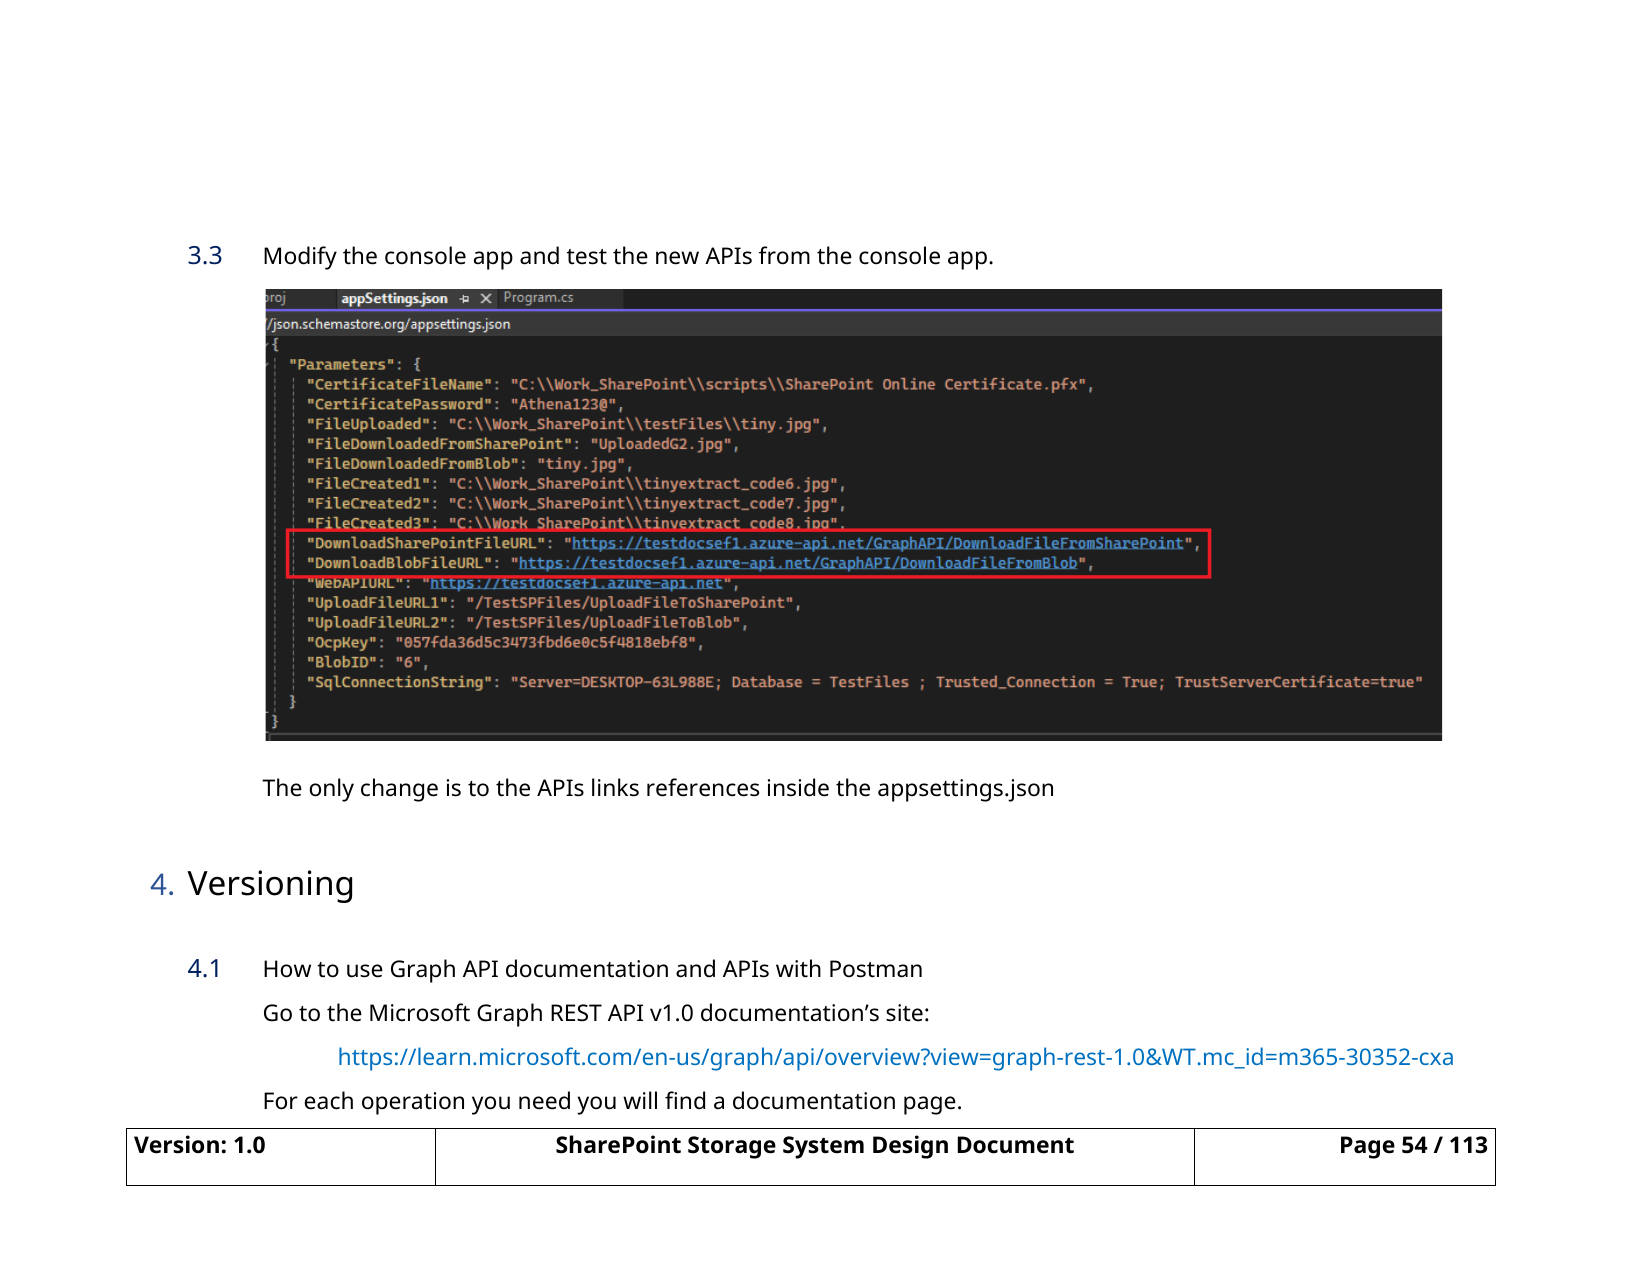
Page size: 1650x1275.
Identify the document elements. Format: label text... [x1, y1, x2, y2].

picture [265, 289, 1443, 741]
list How to use Graph API documentation and APIs with Postman [187, 951, 1509, 984]
list Versioning [150, 860, 1509, 905]
text For each operation you need you will find a documentation page. [262, 1084, 1509, 1116]
list Modify the console app and test the new APIs from the console app. [187, 237, 1509, 272]
text https://learn.microsoft.com/en-us/graph/api/overview?view=graph-rest-1.0&WT.mc_id=m365-30352-cxa [262, 1041, 1509, 1072]
text Go to the Microsoft Graph REST API v1.0 documentation’s site: [262, 997, 1509, 1028]
list The only change is to the APIs links references inside the appsettings.json [262, 772, 1509, 803]
